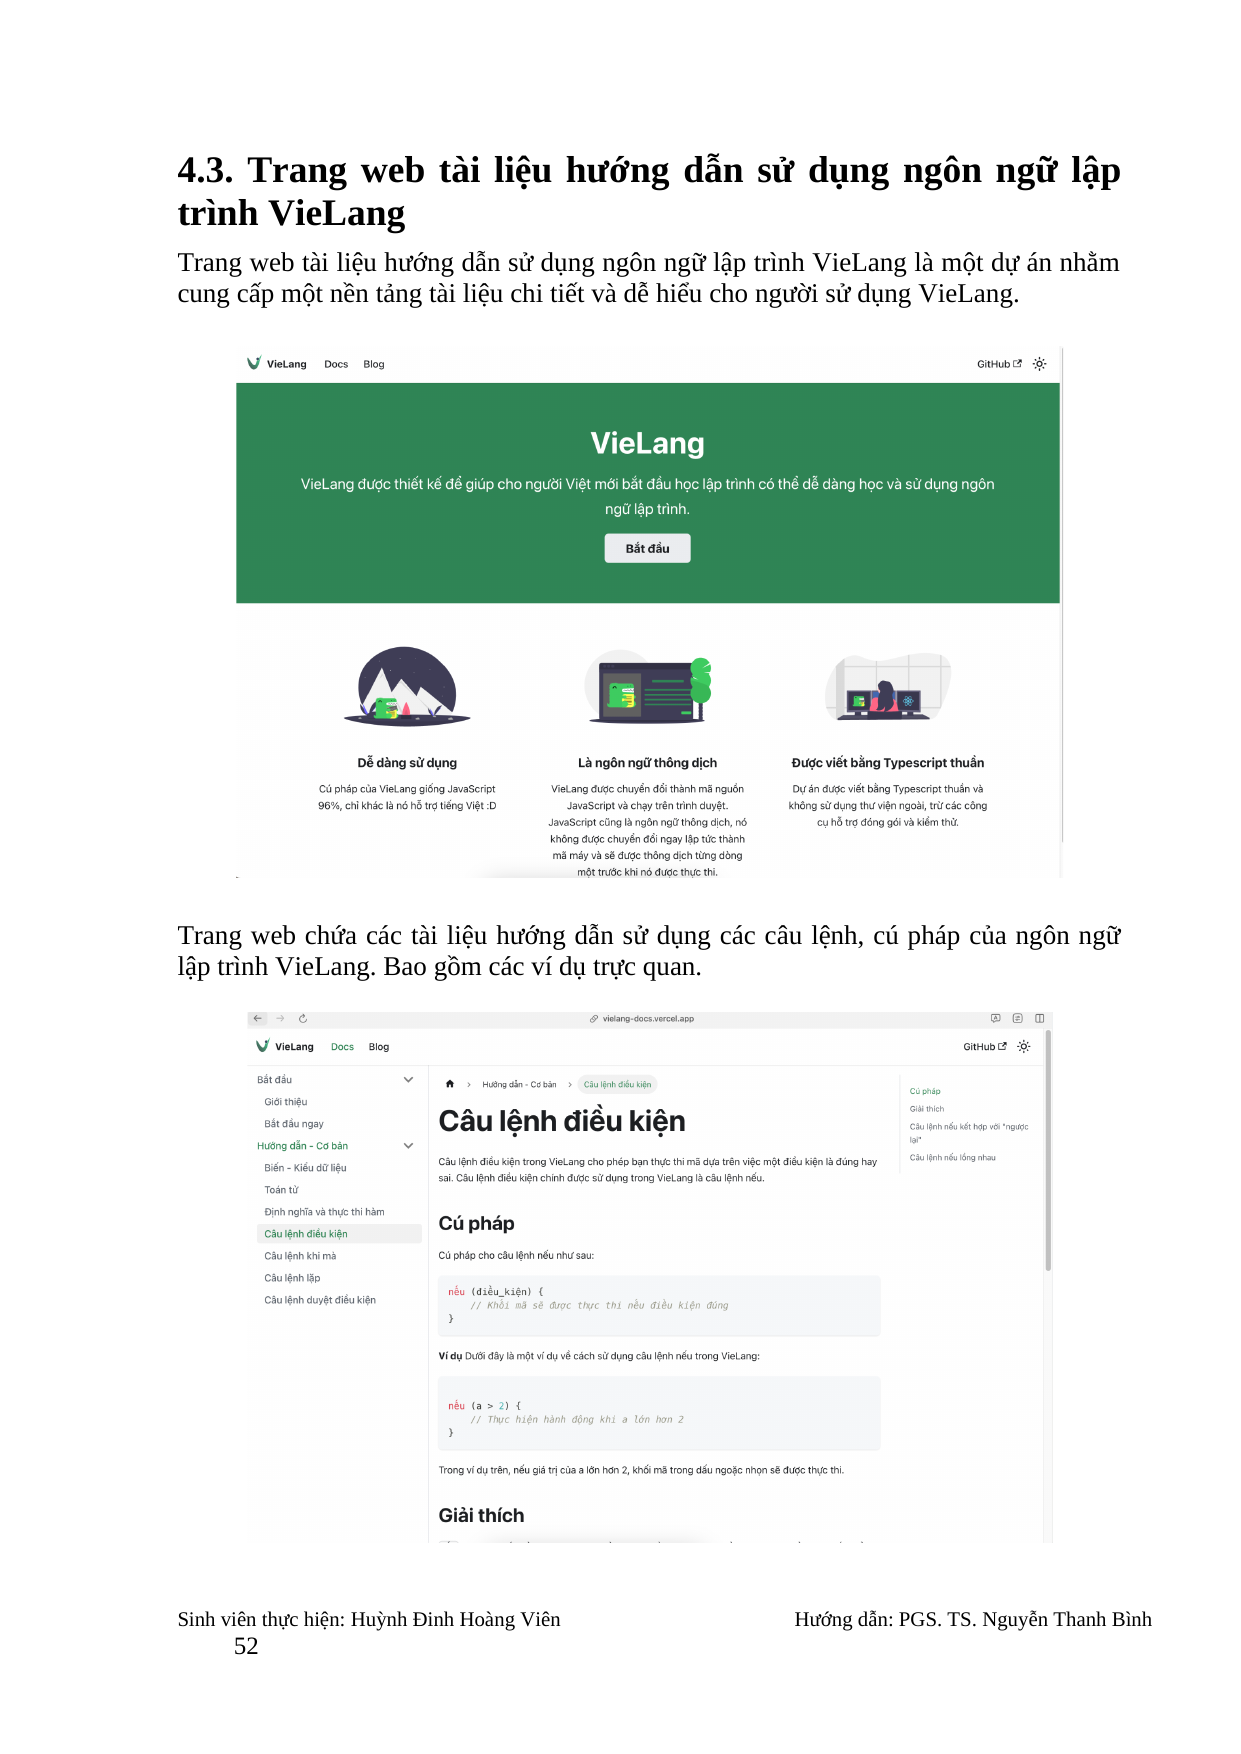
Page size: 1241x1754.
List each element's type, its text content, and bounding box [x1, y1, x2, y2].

picture [247, 1012, 1053, 1543]
picture [236, 346, 1064, 878]
text Trang web tài liệu hướng dẫn sử dụng ngôn ngữ lập trình VieLang là một dự án nhằm cung cấp một nền tảng tài liệu chi tiết và dễ hiểu cho người sử dụng VieLang. [177, 246, 1122, 309]
text Trang web chứa các tài liệu hướng dẫn sử dụng các câu lệnh, cú pháp của ngôn ngữ lập trình VieLang. Bao gồm các ví dụ trực quan. [177, 919, 1122, 981]
subtitle 4.3. Trang web tài liệu hướng dẫn sử dụng ngôn ngữ lập trình VieLang [177, 148, 1122, 234]
